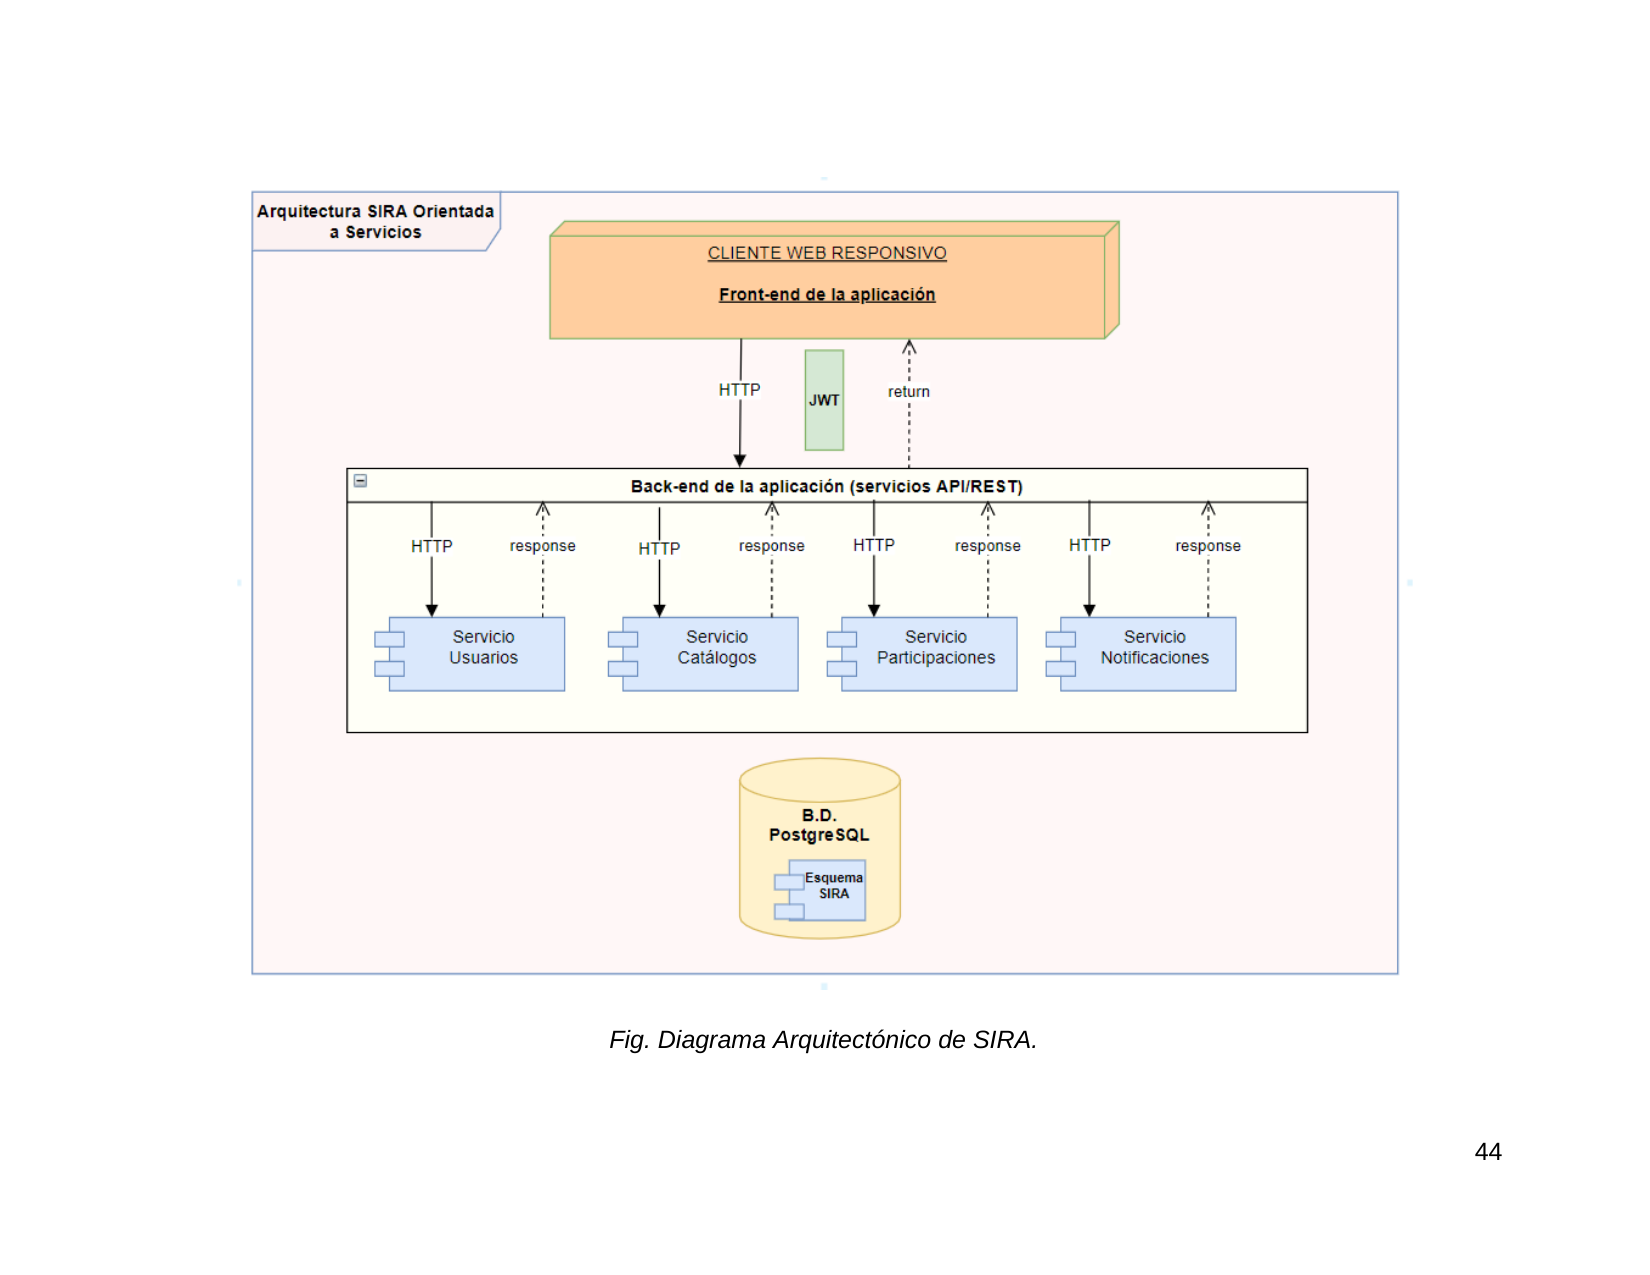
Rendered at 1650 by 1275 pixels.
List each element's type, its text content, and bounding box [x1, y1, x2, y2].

text Fig. Diagrama Arquitectónico de SIRA. [148, 1025, 1502, 1054]
picture [237, 177, 1413, 990]
